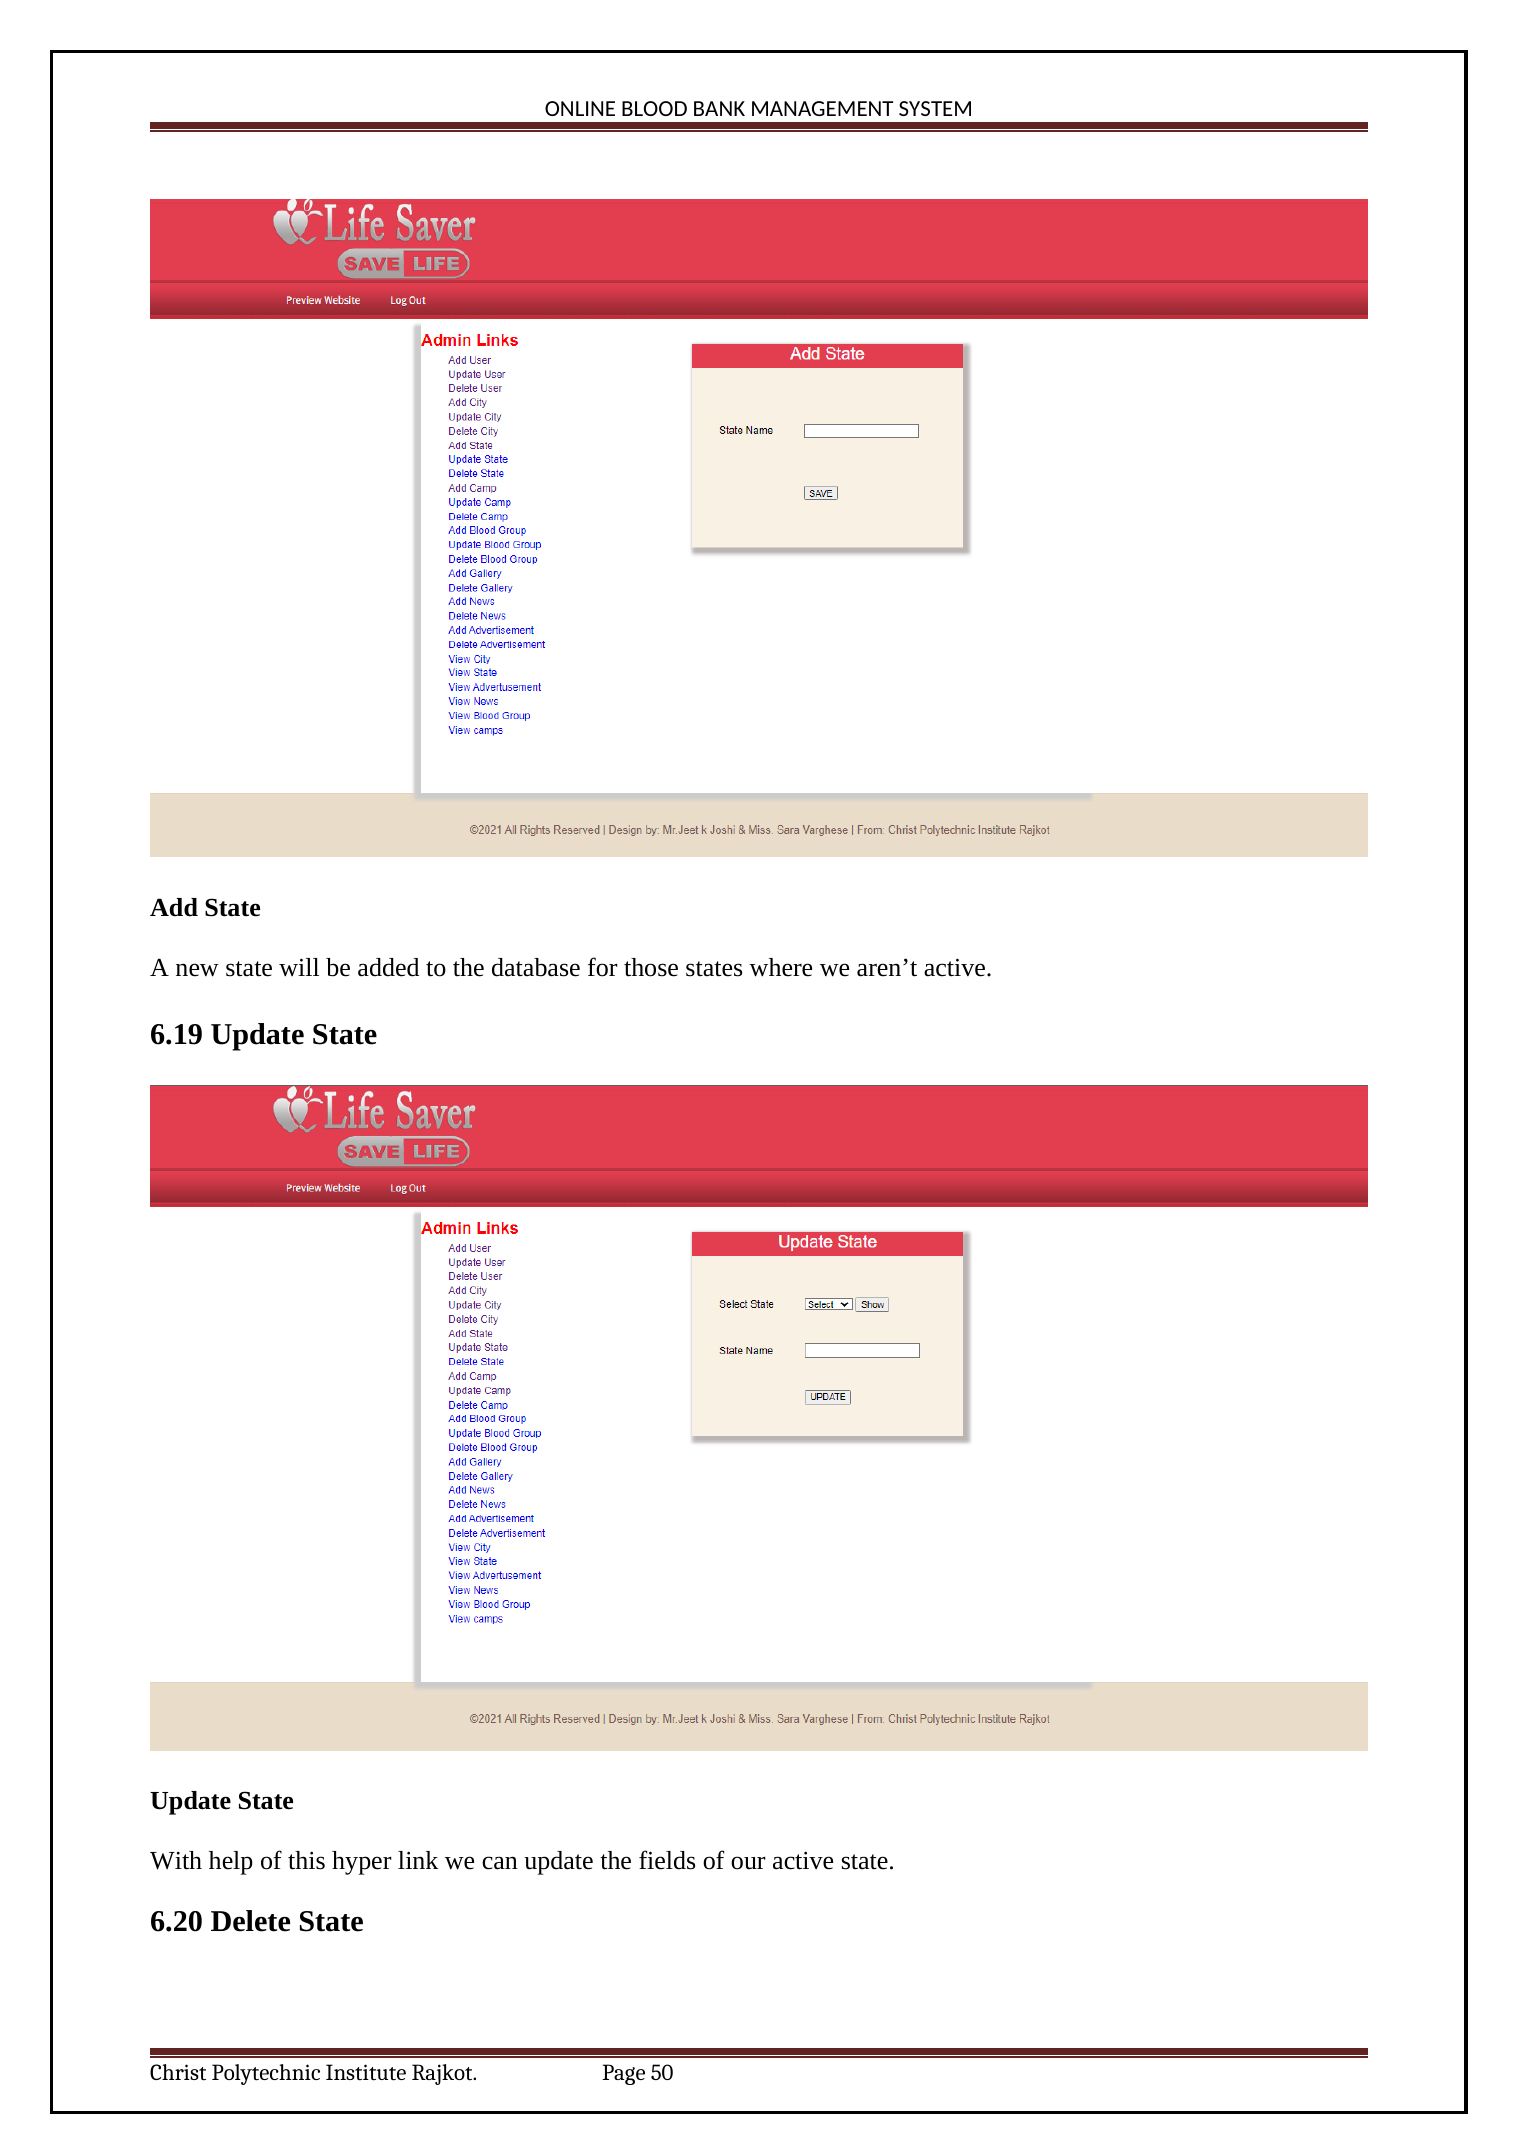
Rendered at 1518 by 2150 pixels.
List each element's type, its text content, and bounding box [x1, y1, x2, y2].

picture [150, 1085, 1368, 1751]
picture [150, 199, 1368, 857]
text 6.20 Delete State [150, 1903, 1368, 1938]
text A new state will be added to the database for those states where we aren’t active. [150, 952, 1368, 982]
text 6.19 Update State [150, 1016, 1368, 1051]
text With help of this hyper link we can update the fields of our active state. [150, 1845, 1368, 1903]
text Add State [150, 892, 1368, 922]
text Update State [150, 1785, 1368, 1815]
